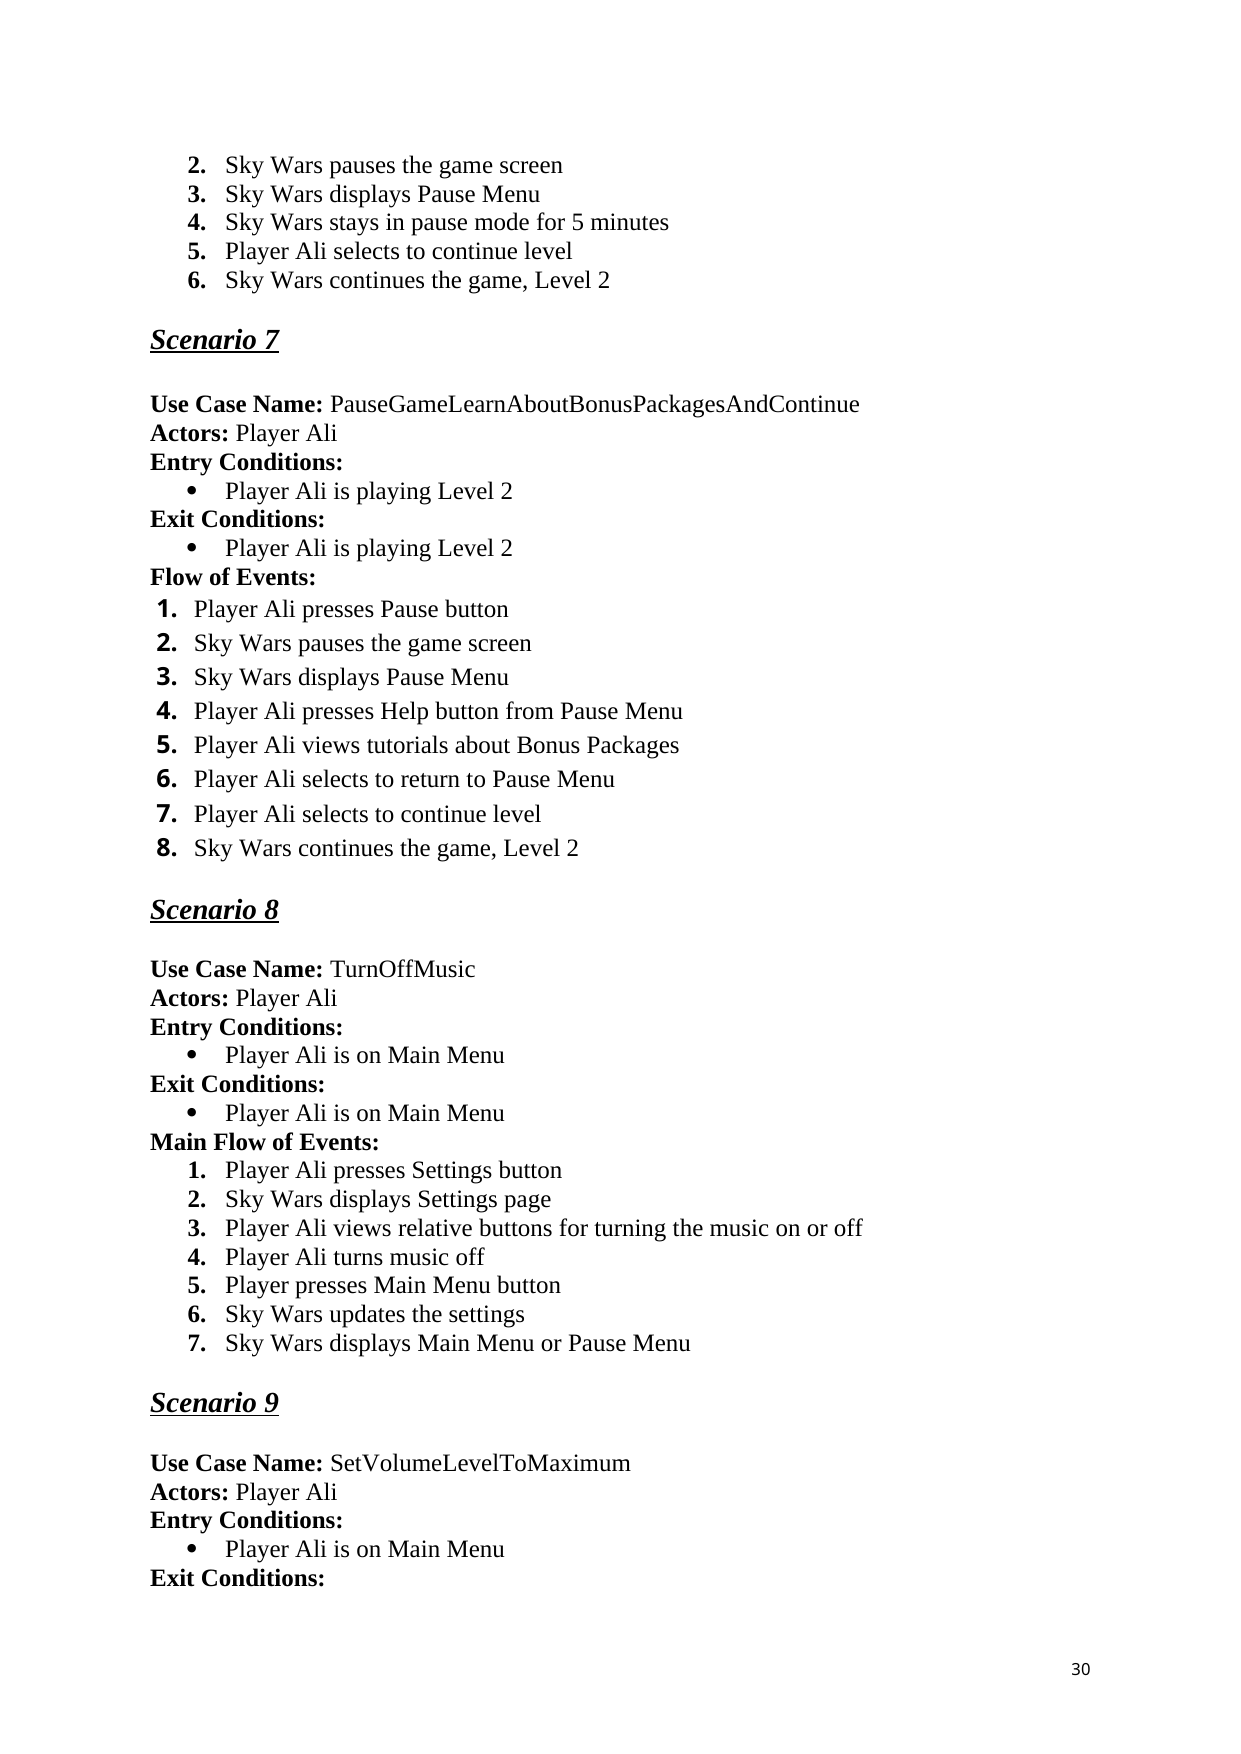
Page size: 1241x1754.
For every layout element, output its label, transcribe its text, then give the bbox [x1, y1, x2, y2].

list Sky Wars pauses the game screen [187, 150, 1090, 179]
list Player Ali is playing Level 2 [187, 533, 1090, 562]
list Sky Wars continues the game, Level 2 [156, 829, 1090, 863]
text Main Flow of Events: [150, 1127, 1090, 1156]
list Player Ali selects to return to Pause Menu [156, 761, 1090, 795]
text Actors: Player Ali [150, 1477, 1090, 1505]
list Player Ali views tutorials about Bonus Packages [156, 727, 1090, 761]
list Sky Wars displays Pause Menu [156, 659, 1090, 693]
text Use Case Name: TurnOffMusic [150, 954, 1090, 983]
list Player Ali selects to continue level [187, 236, 1090, 265]
list Player Ali presses Pause button [156, 591, 1090, 625]
text Exit Conditions: [150, 1069, 1090, 1098]
list Sky Wars displays Settings page [187, 1184, 1090, 1213]
text Entry Conditions: [150, 1505, 1090, 1534]
text Flow of Events: [150, 562, 1090, 591]
list Player Ali is playing Level 2 [187, 476, 1090, 504]
text Actors: Player Ali [150, 983, 1090, 1012]
text Exit Conditions: [150, 504, 1090, 533]
list Sky Wars updates the settings [187, 1299, 1090, 1328]
list Player Ali presses Help button from Pause Menu [156, 693, 1090, 727]
list Sky Wars stays in pause mode for 5 minutes [187, 207, 1090, 236]
text Entry Conditions: [150, 1012, 1090, 1041]
list Player Ali is on Main Menu [187, 1098, 1090, 1127]
list Player Ali is on Main Menu [187, 1041, 1090, 1069]
text Use Case Name: SetVolumeLevelToMaximum [150, 1448, 1090, 1477]
list Sky Wars pauses the game screen [156, 625, 1090, 659]
list Player Ali presses Settings button [187, 1156, 1090, 1184]
list Sky Wars continues the game, Level 2 [187, 265, 1090, 294]
list Sky Wars displays Pause Menu [187, 179, 1090, 207]
text Scenario 7 [150, 322, 1090, 356]
list Player Ali views relative buttons for turning the music on or off [187, 1213, 1090, 1242]
list Player Ali turns music off [187, 1242, 1090, 1271]
list Player Ali selects to continue level [156, 795, 1090, 829]
text Use Case Name: PauseGameLearnAboutBonusPackagesAndContinue [150, 389, 1090, 418]
list Player presses Main Menu button [187, 1271, 1090, 1299]
text Exit Conditions: [150, 1563, 1090, 1592]
list Sky Wars displays Main Menu or Pause Menu [187, 1328, 1090, 1357]
text Scenario 9 [150, 1386, 1090, 1419]
text Scenario 8 [150, 892, 1090, 926]
text Actors: Player Ali [150, 418, 1090, 447]
list Player Ali is on Main Menu [187, 1534, 1090, 1563]
text Entry Conditions: [150, 447, 1090, 476]
